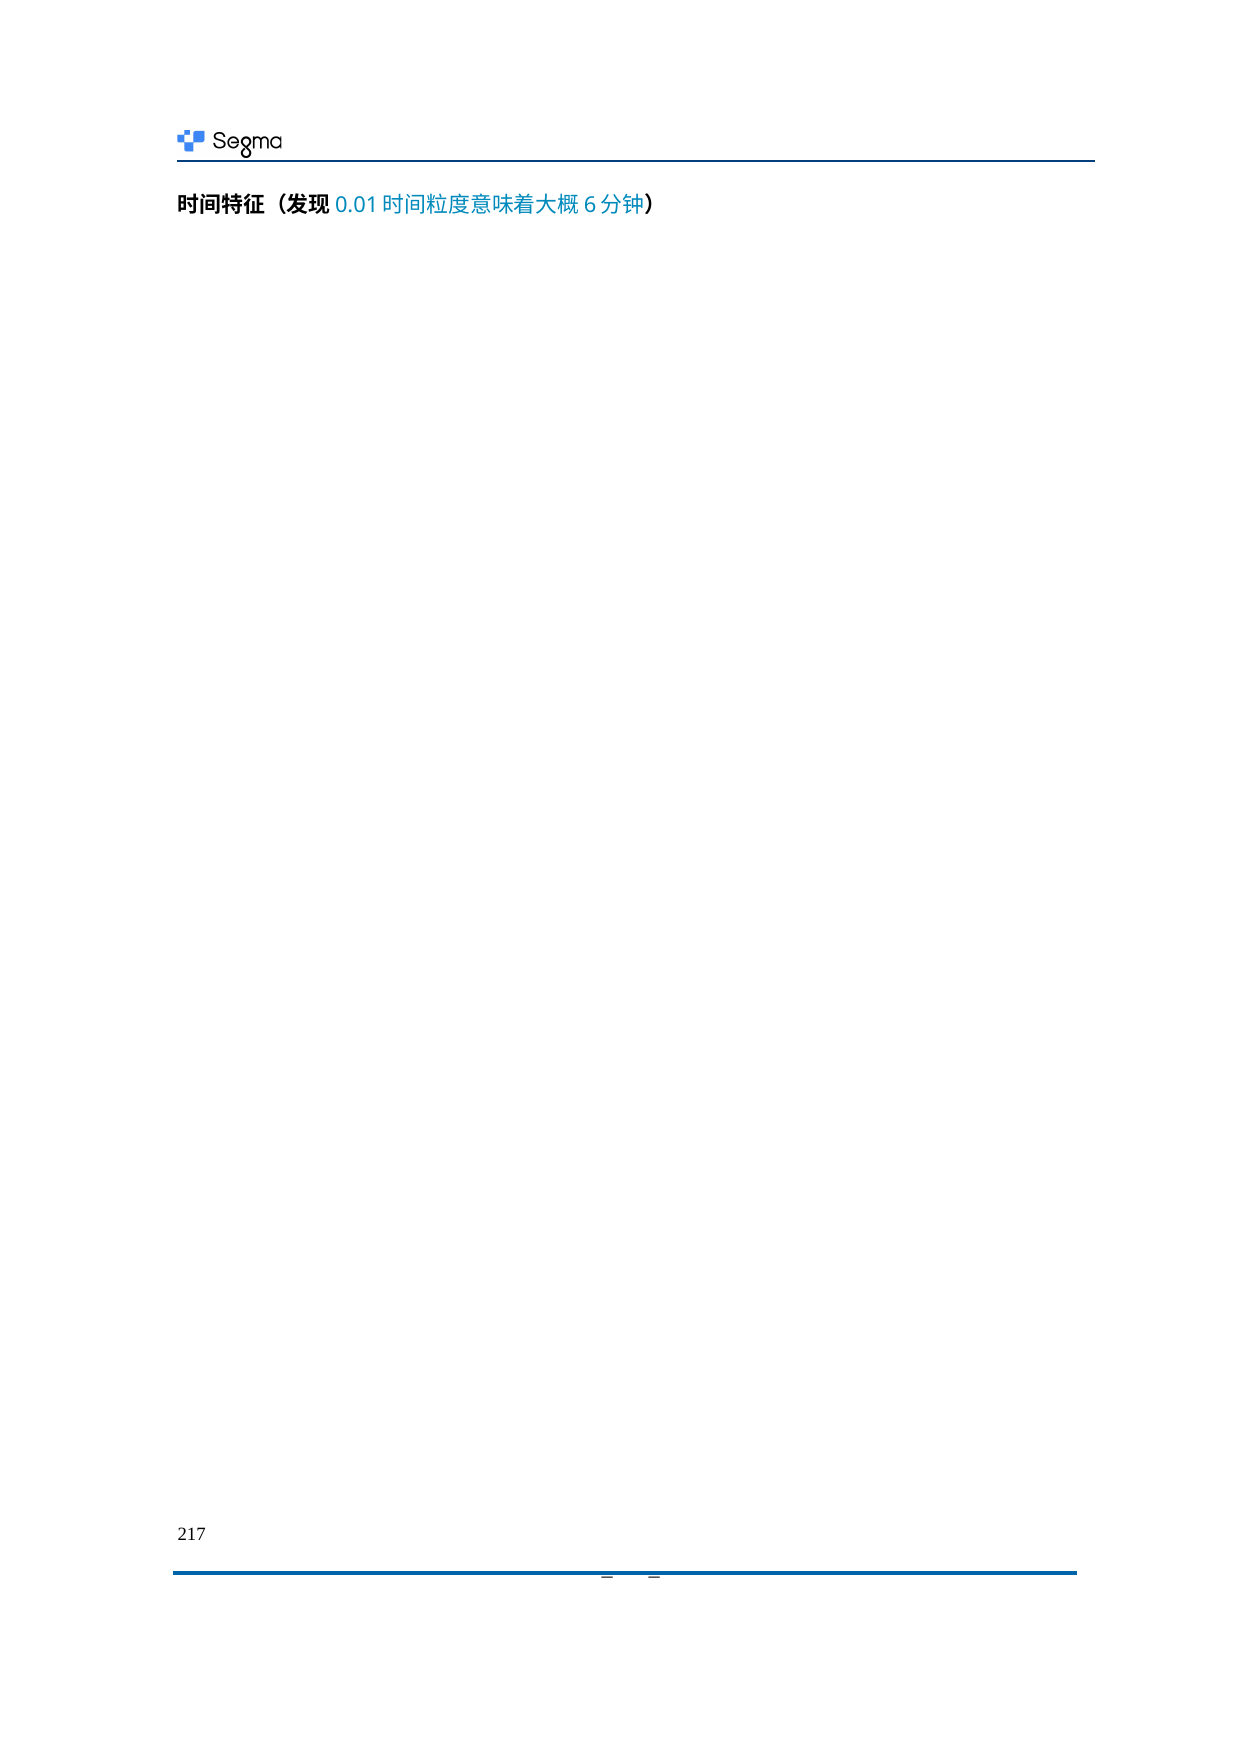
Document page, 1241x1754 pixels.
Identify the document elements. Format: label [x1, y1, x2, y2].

picture [177, 130, 282, 158]
